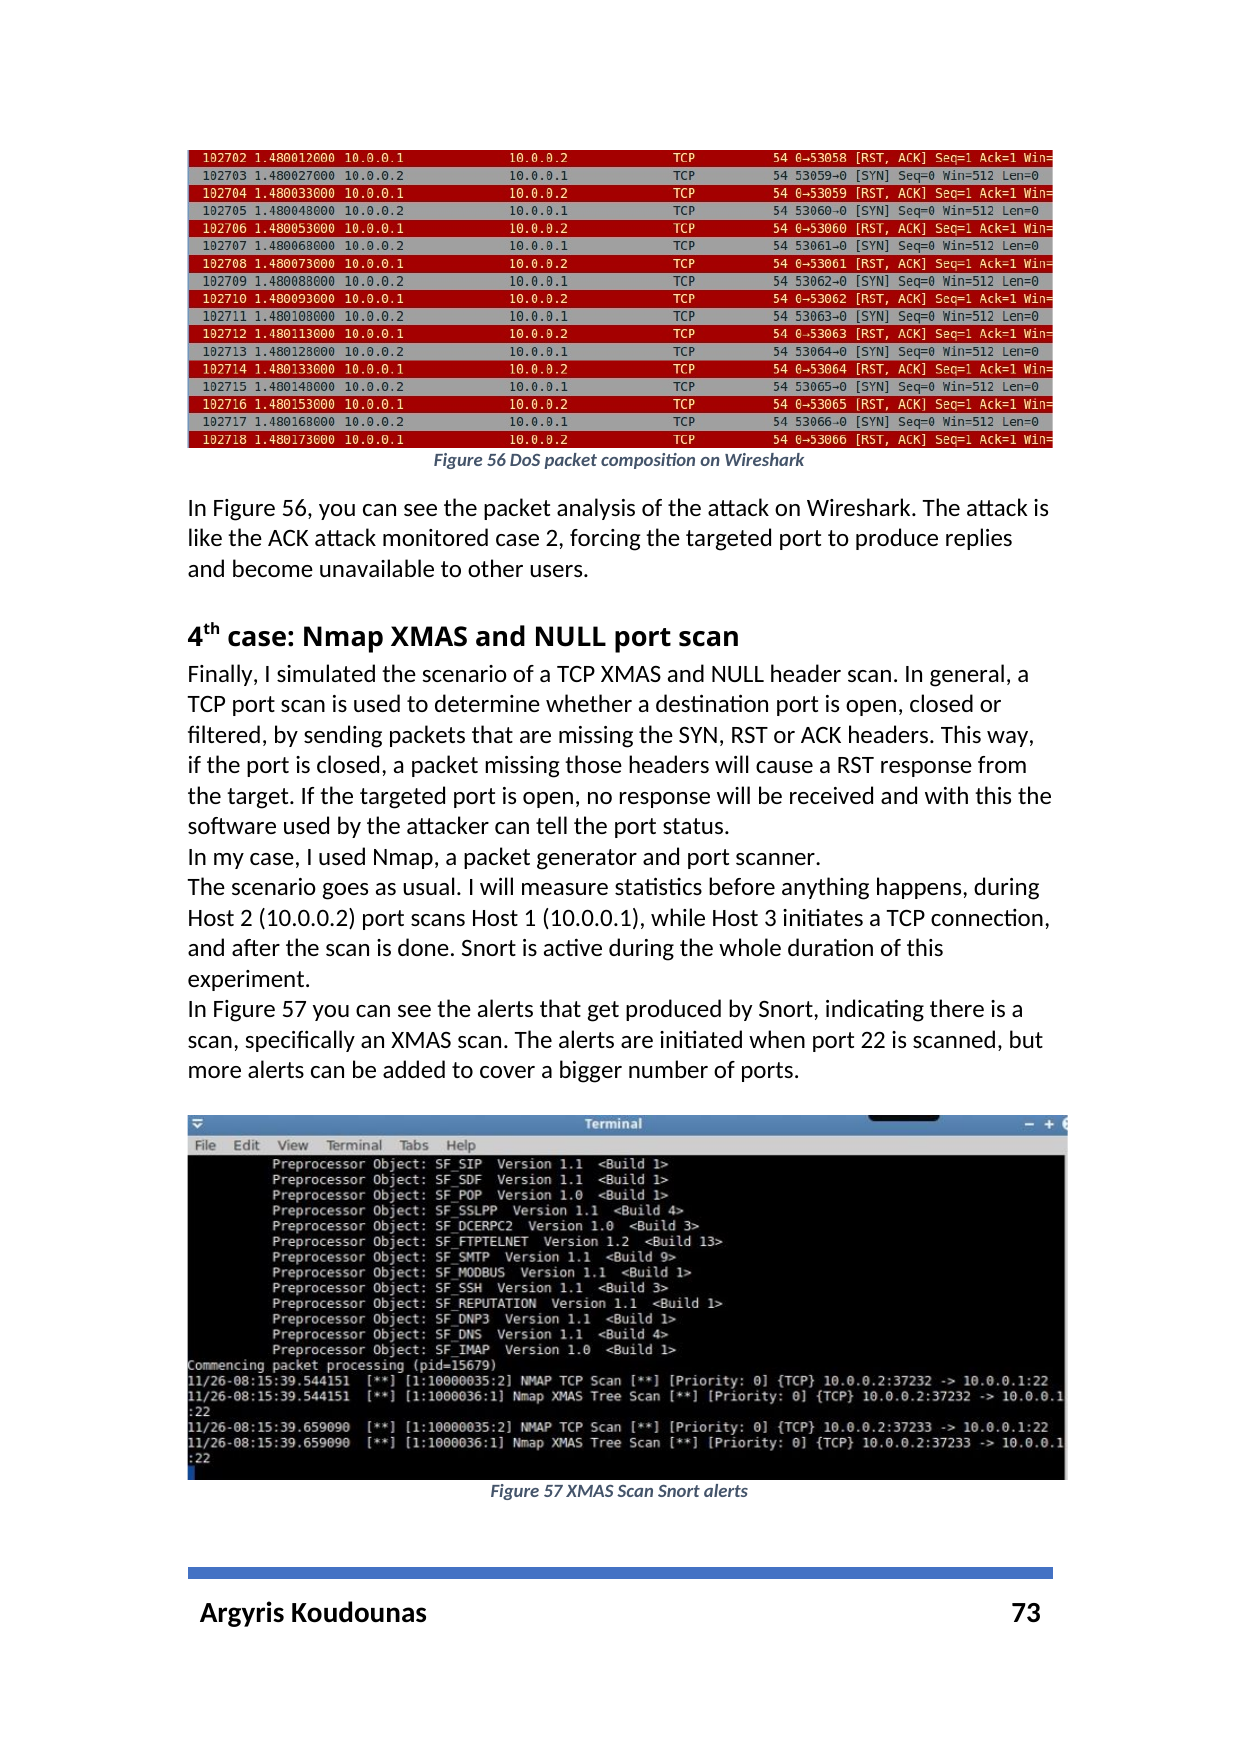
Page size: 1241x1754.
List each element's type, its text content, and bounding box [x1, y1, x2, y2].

picture [187, 150, 1053, 448]
text Figure 57 XMAS Scan Snort alerts [187, 1480, 1053, 1502]
text In Figure 57 you can see the alerts that get produced by Snort, indicating there is a scan, specifically an XMAS scan. The alerts are initiated when port 22 is scanned, but more alerts can be added to cover a bigger number of ports. [187, 993, 1053, 1085]
text The scenario goes as usual. I will measure statistics before anything happens, during Host 2 (10.0.0.2) port scans Host 1 (10.0.0.1), while Host 3 initiates a TCP connection, and after the scan is done. Snort is active during the whole duration of this experiment. [187, 871, 1053, 993]
text In my case, I used Nmap, a packet generator and port scanner. [187, 841, 1053, 871]
text Finally, I simulated the scenario of a TCP XMAS and NULL header scan. In general, a TCP port scan is used to determine whether a destination port is open, closed or filtered, by sending packets that are missing the SYN, RST or ACK headers. This way, if the port is closed, a packet missing those headers will cause a RST response from the target. If the targeted port is open, no response will be received and with this the software used by the attacker can tell the port status. [187, 658, 1053, 841]
text In Figure 56, you can see the packet analysis of the attack on Wireshark. The attack is like the ACK attack monitored case 2, forcing the targeted port to produce replies and become unavailable to other users. [187, 492, 1053, 583]
text Figure 56 DoS packet composition on Wireshark [187, 448, 1053, 471]
picture [187, 1115, 1068, 1480]
subtitle 4th case: Nmap XMAS and NULL port scan [187, 618, 1053, 655]
